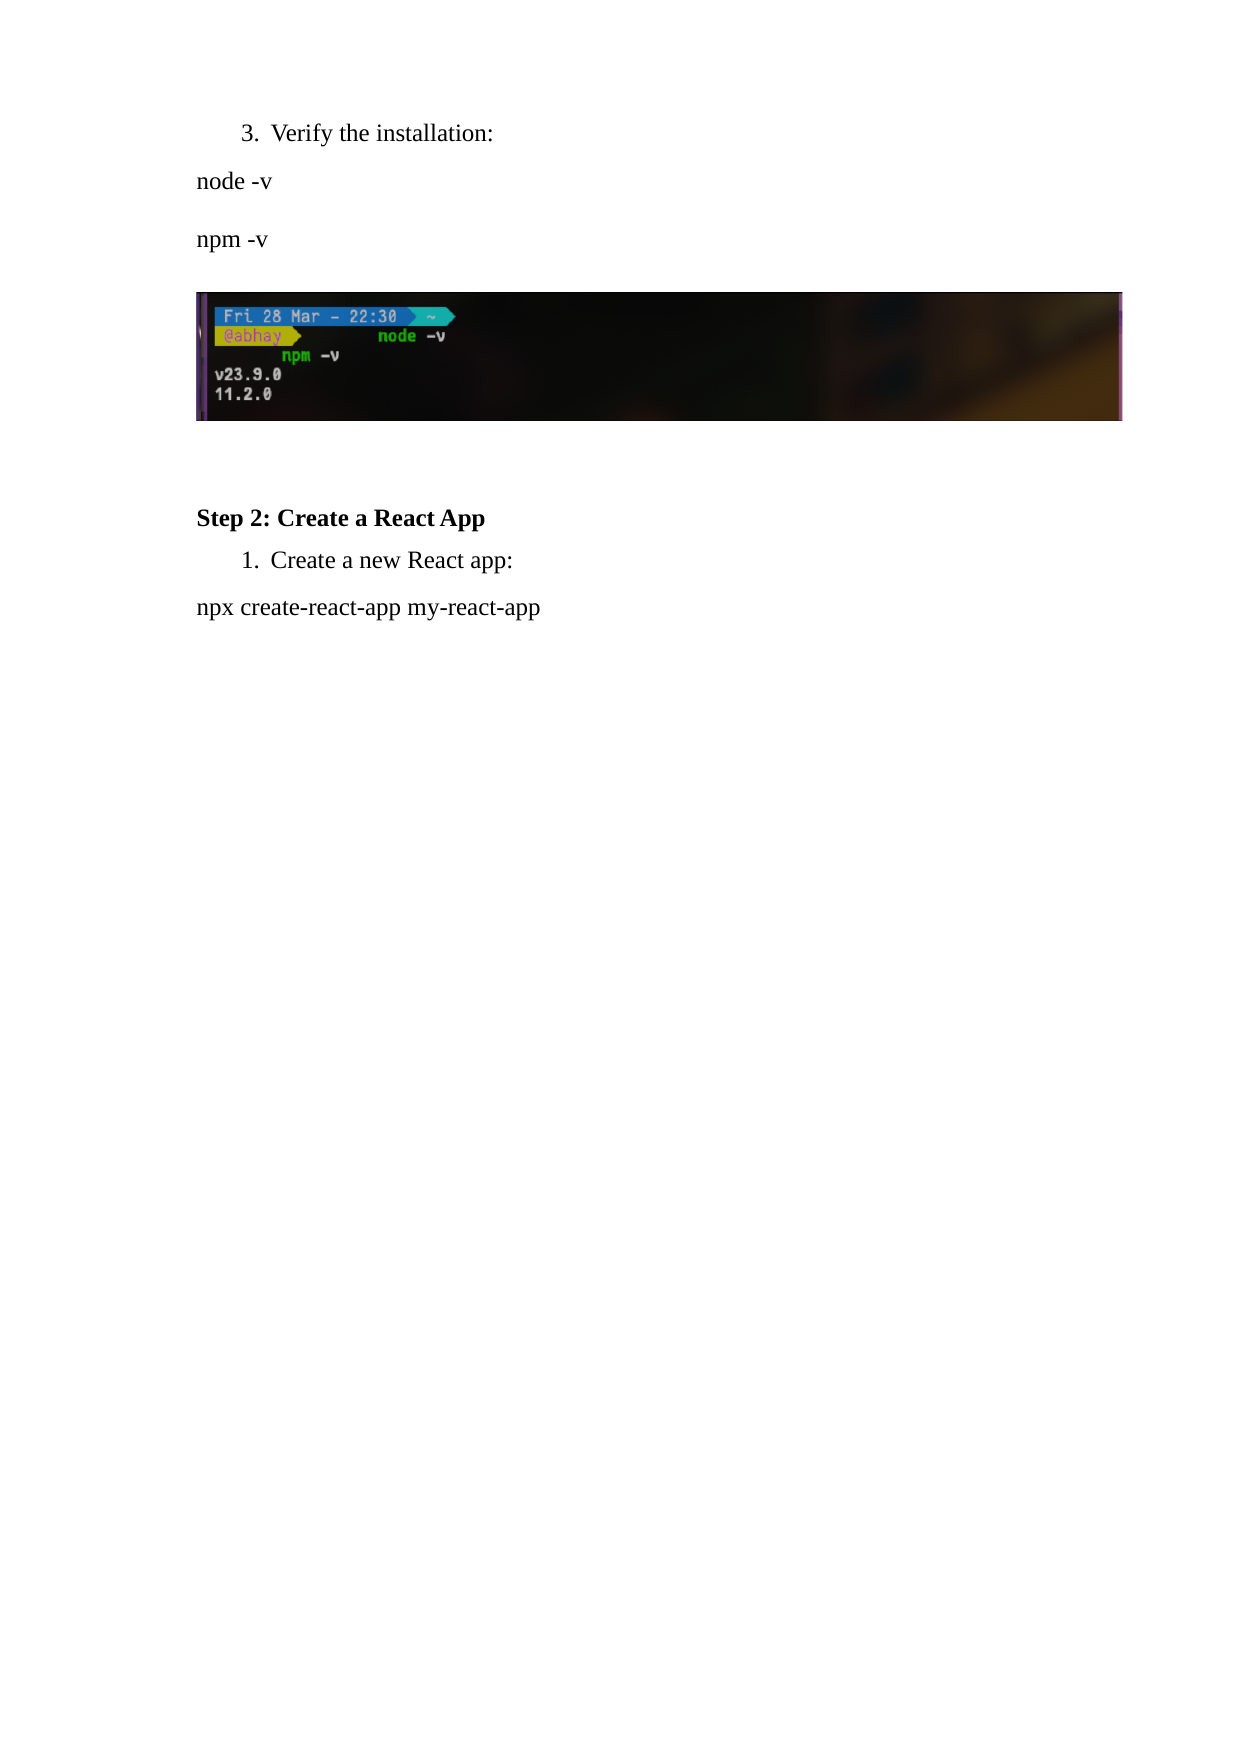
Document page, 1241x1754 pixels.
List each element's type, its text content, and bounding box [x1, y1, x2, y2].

list Create a new React app: [241, 545, 1122, 573]
list npm -v [196, 224, 1122, 253]
list npx create-react-app my-react-app [196, 592, 1122, 621]
list node -v [196, 166, 1122, 194]
list Verify the installation: [241, 118, 1122, 147]
subtitle Step 2: Create a React App [196, 503, 1122, 532]
picture [196, 292, 1123, 421]
